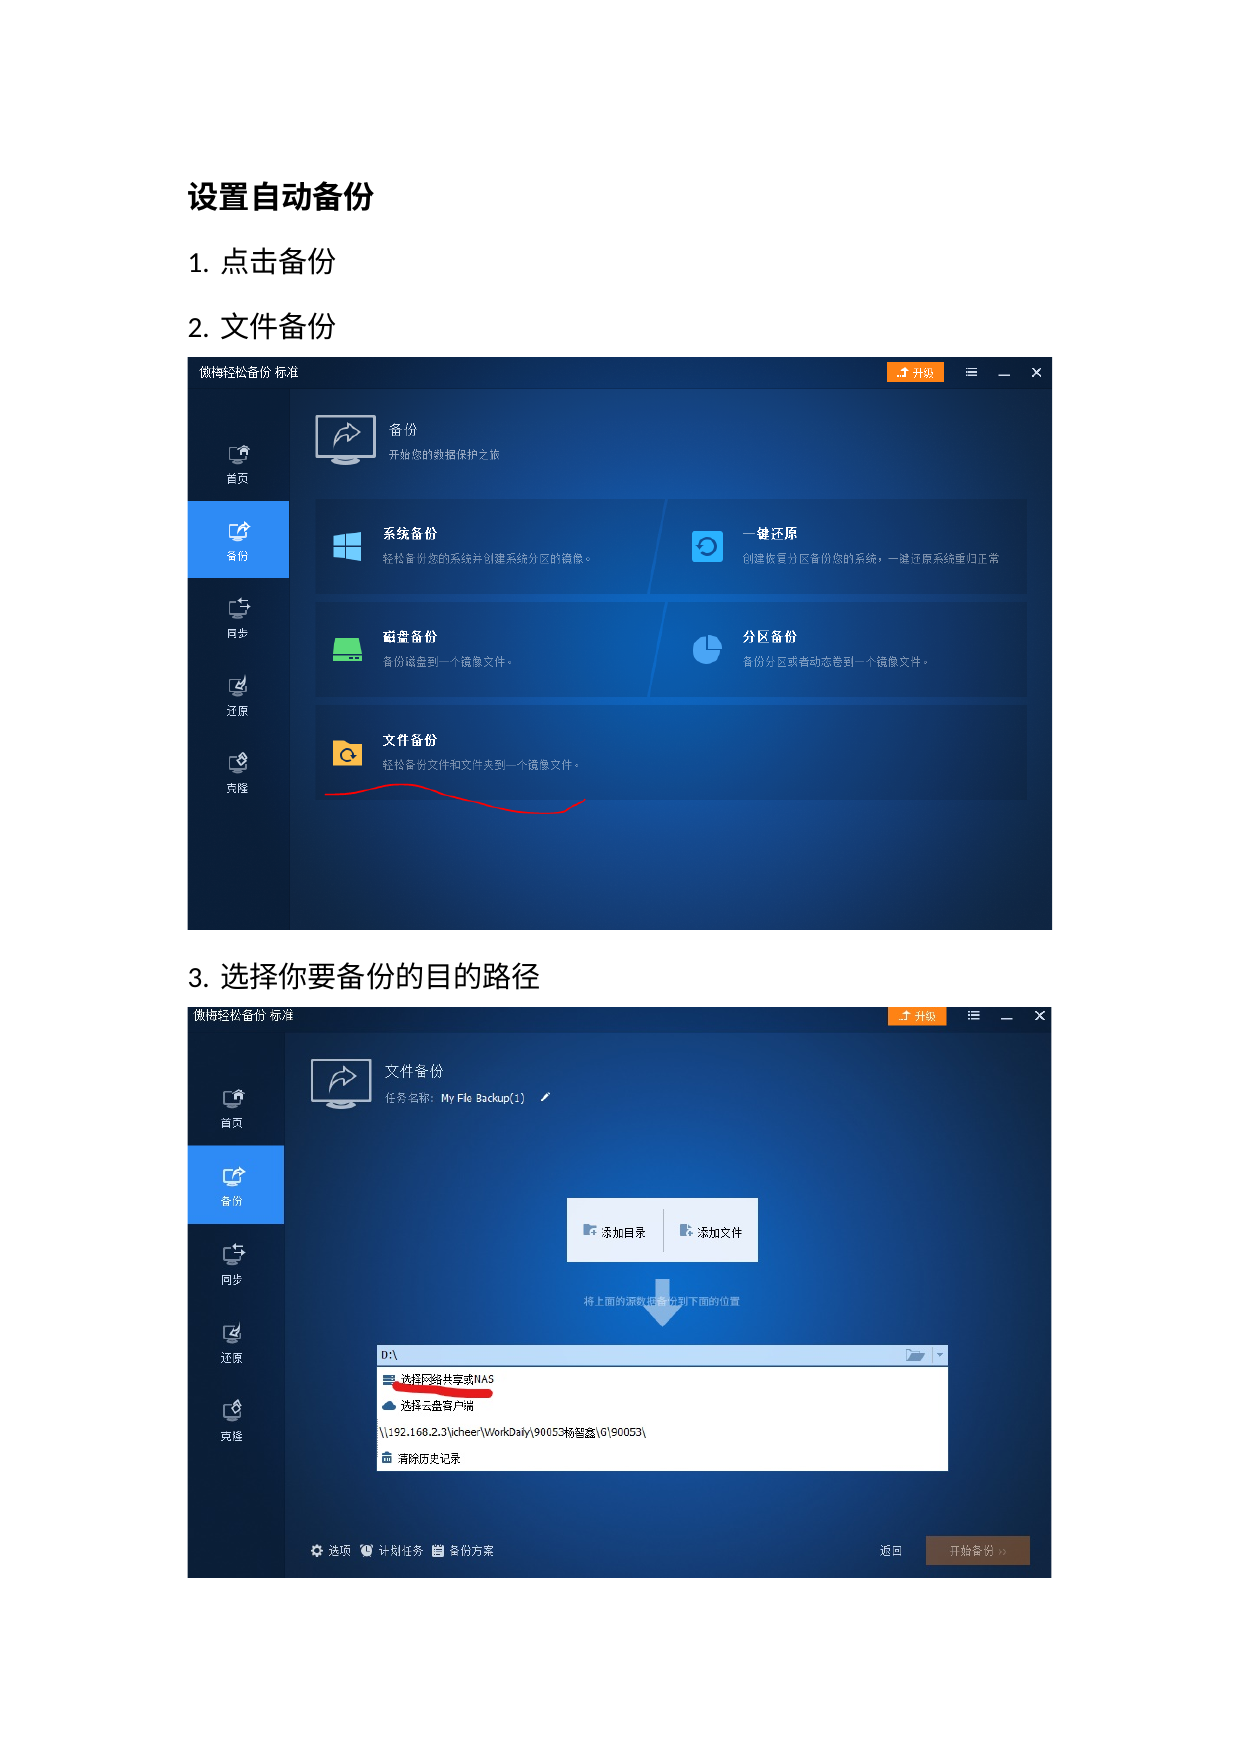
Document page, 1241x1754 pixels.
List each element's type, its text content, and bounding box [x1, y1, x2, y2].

text 设置自动备份 [187, 162, 1053, 227]
list 文件备份 [187, 292, 1053, 357]
list 选择你要备份的目的路径 [187, 942, 1053, 1007]
list 点击备份 [187, 227, 1053, 292]
picture [187, 357, 1053, 930]
picture [187, 1007, 1052, 1578]
